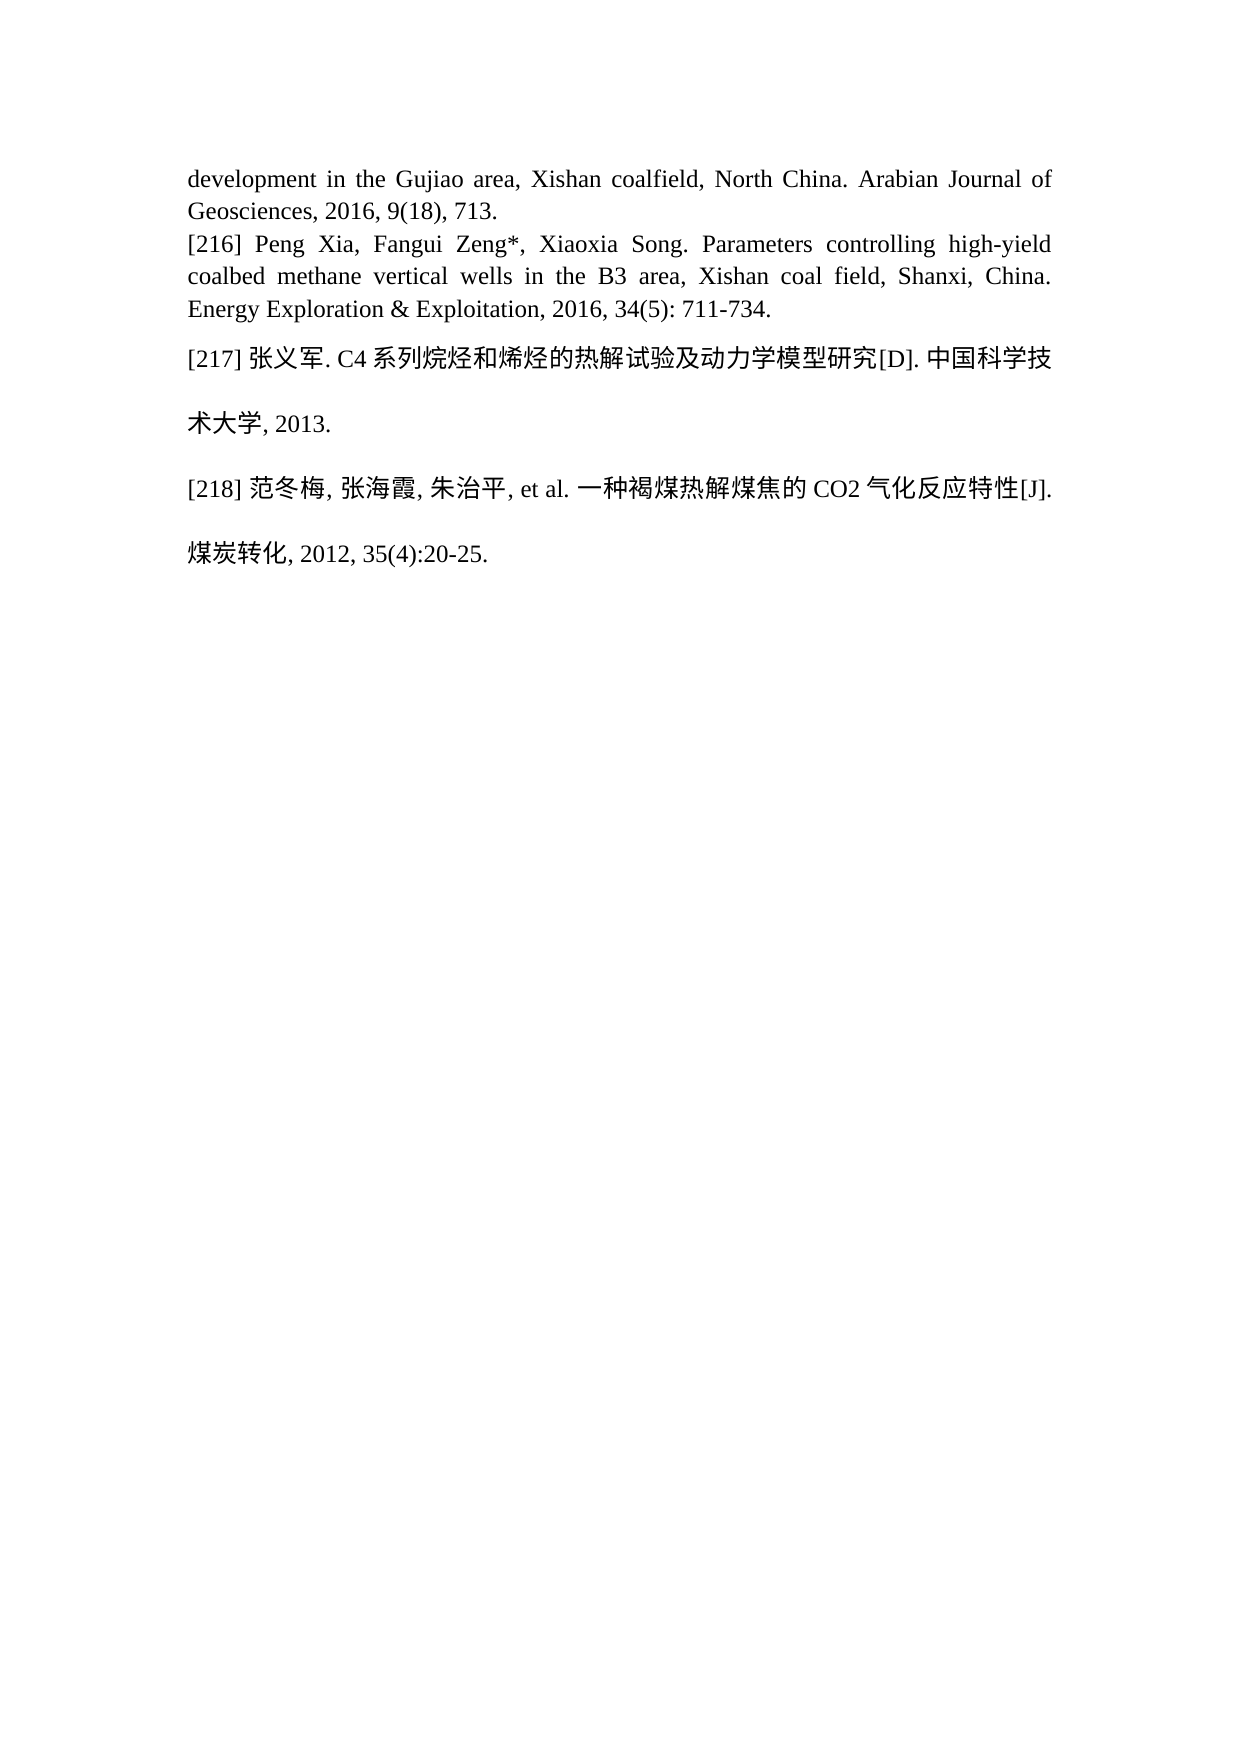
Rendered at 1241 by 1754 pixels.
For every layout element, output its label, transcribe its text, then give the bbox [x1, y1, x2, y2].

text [187, 162, 1053, 227]
text [218] 范冬梅, 张海霞, 朱治平, et al. 一种褐煤热解煤焦的CO2气化反应特性[J]. 煤炭转化, 2012, 35(4):20-25. [187, 454, 1053, 584]
text [217] 张义军. C4系列烷烃和烯烃的热解试验及动力学模型研究[D]. 中国科学技术大学, 2013. [187, 324, 1053, 454]
text [216] Peng Xia, Fangui Zeng*, Xiaoxia Song. Parameters controlling high-yield coalbed methane vertical wells in the B3 area, Xishan coal field, Shanxi, China. Energy Exploration & Exploitation, 2016, 34(5): 711-734. [187, 227, 1053, 324]
